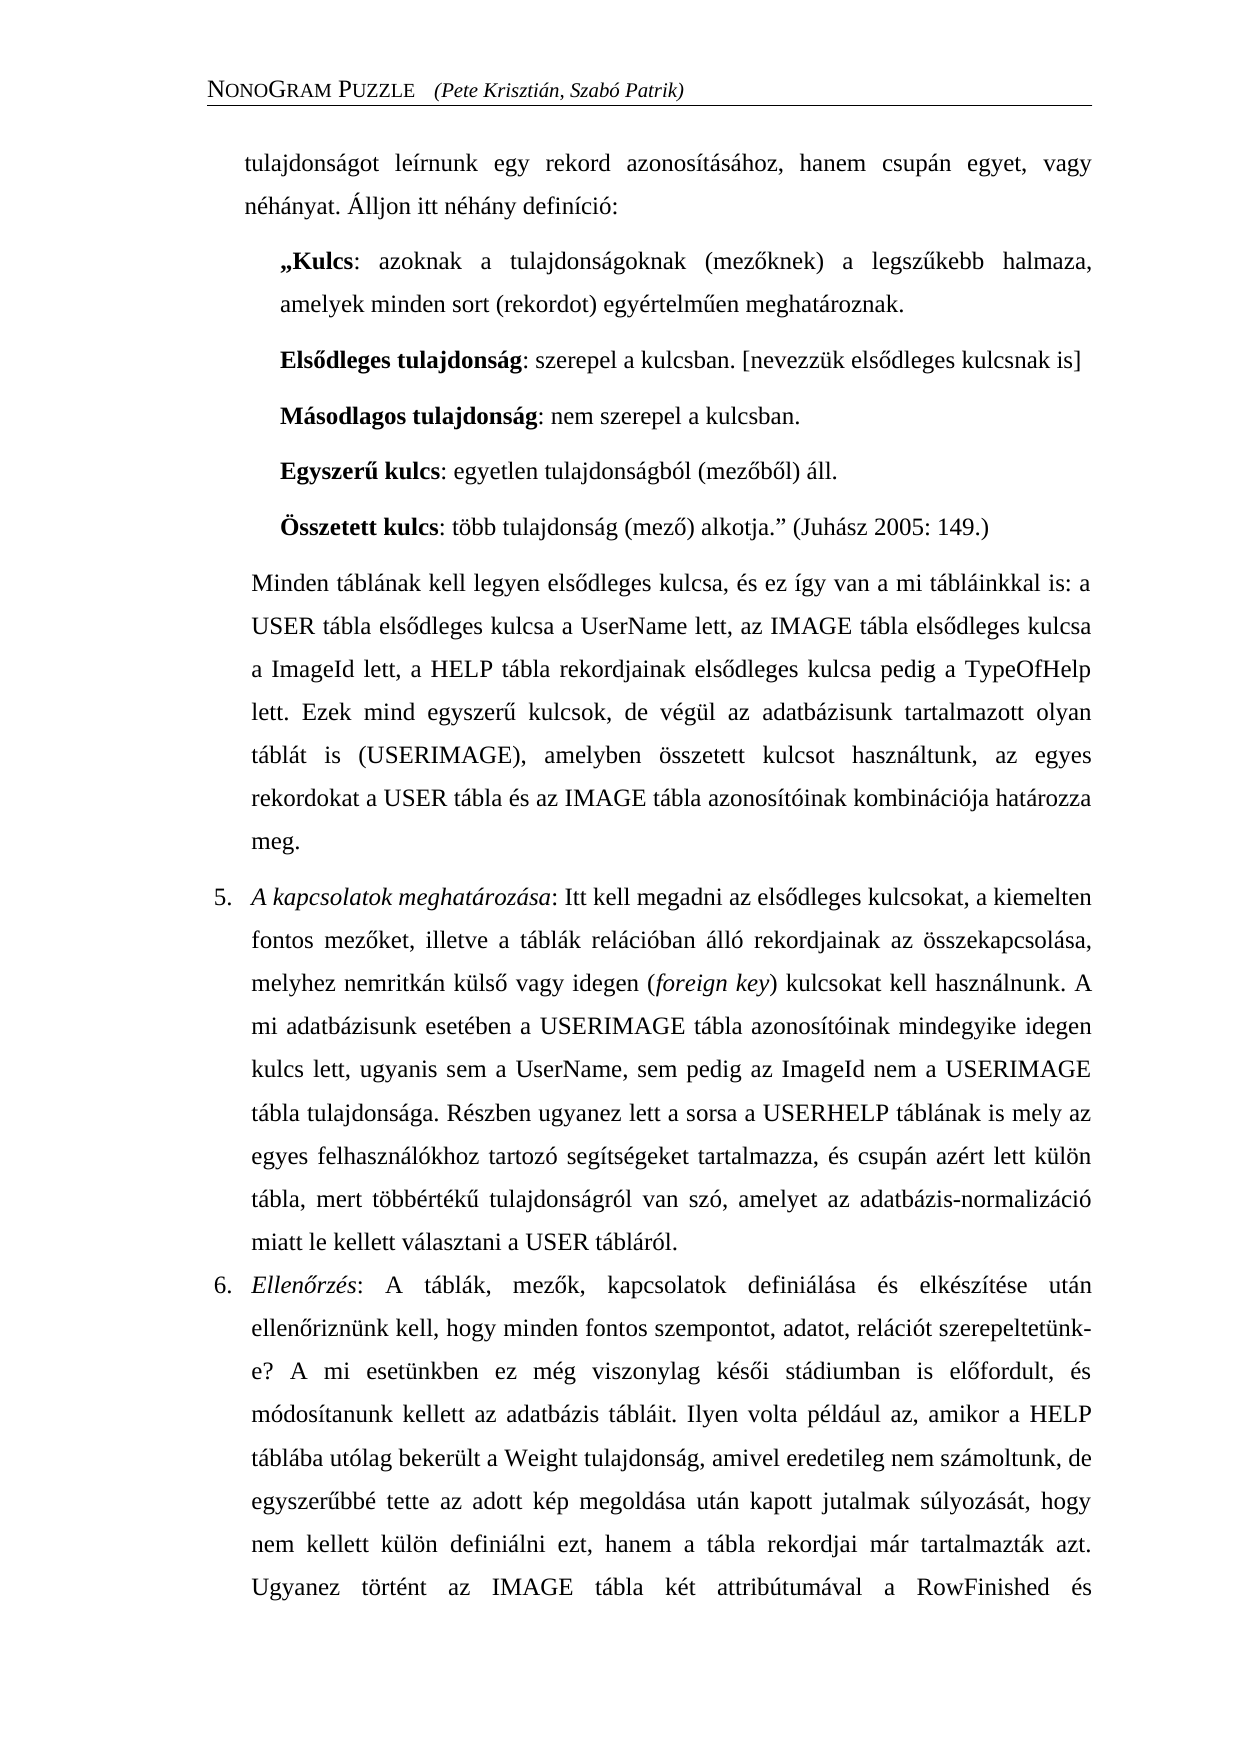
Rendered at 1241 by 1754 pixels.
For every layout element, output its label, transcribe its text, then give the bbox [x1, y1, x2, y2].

text Minden táblának kell legyen elsődleges kulcsa, és ez így van a mi tábláinkkal is: a USER tábla elsődleges kulcsa a UserName lett, az IMAGE tábla elsődleges kulcsa a ImageId lett, a HELP tábla rekordjainak elsődleges kulcsa pedig a TypeOfHelp lett. Ezek mind egyszerű kulcsok, de végül az adatbázisunk tartalmazott olyan táblát is (USERIMAGE), amelyben összetett kulcsot használtunk, az egyes rekordokat a USER tábla és az IMAGE tábla azonosítóinak kombinációja határozza meg. [251, 568, 1092, 855]
text „Kulcs: azoknak a tulajdonságoknak (mezőknek) a legszűkebb halmaza, amelyek minden sort (rekordot) egyértelműen meghatároznak. [280, 246, 1092, 318]
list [207, 148, 1092, 219]
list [214, 1270, 1092, 1601]
text Elsődleges tulajdonság: szerepel a kulcsban. [nevezzük elsődleges kulcsnak is] [280, 345, 1092, 374]
text Összetett kulcs: több tulajdonság (mező) alkotja.” (Juhász 2005: 149.) [280, 512, 1092, 541]
text Egyszerű kulcs: egyetlen tulajdonságból (mezőből) áll. [280, 456, 1092, 485]
list A kapcsolatok meghatározása: Itt kell megadni az elsődleges kulcsokat, a kiemelten fontos mezőket, illetve a táblák relációban álló rekordjainak az összekapcsolása, melyhez nemritkán külső vagy idegen (foreign key) kulcsokat kell használnunk. A mi adatbázisunk esetében a USERIMAGE tábla azonosítóinak mindegyike idegen kulcs lett, ugyanis sem a UserName, sem pedig az ImageId nem a USERIMAGE tábla tulajdonsága. Részben ugyanez lett a sorsa a USERHELP táblának is mely az egyes felhasználókhoz tartozó segítségeket tartalmazza, és csupán azért lett külön tábla, mert többértékű tulajdonságról van szó, amelyet az adatbázis-normalizáció miatt le kellett választani a USER tábláról. [214, 882, 1092, 1256]
text Másodlagos tulajdonság: nem szerepel a kulcsban. [280, 401, 1092, 429]
